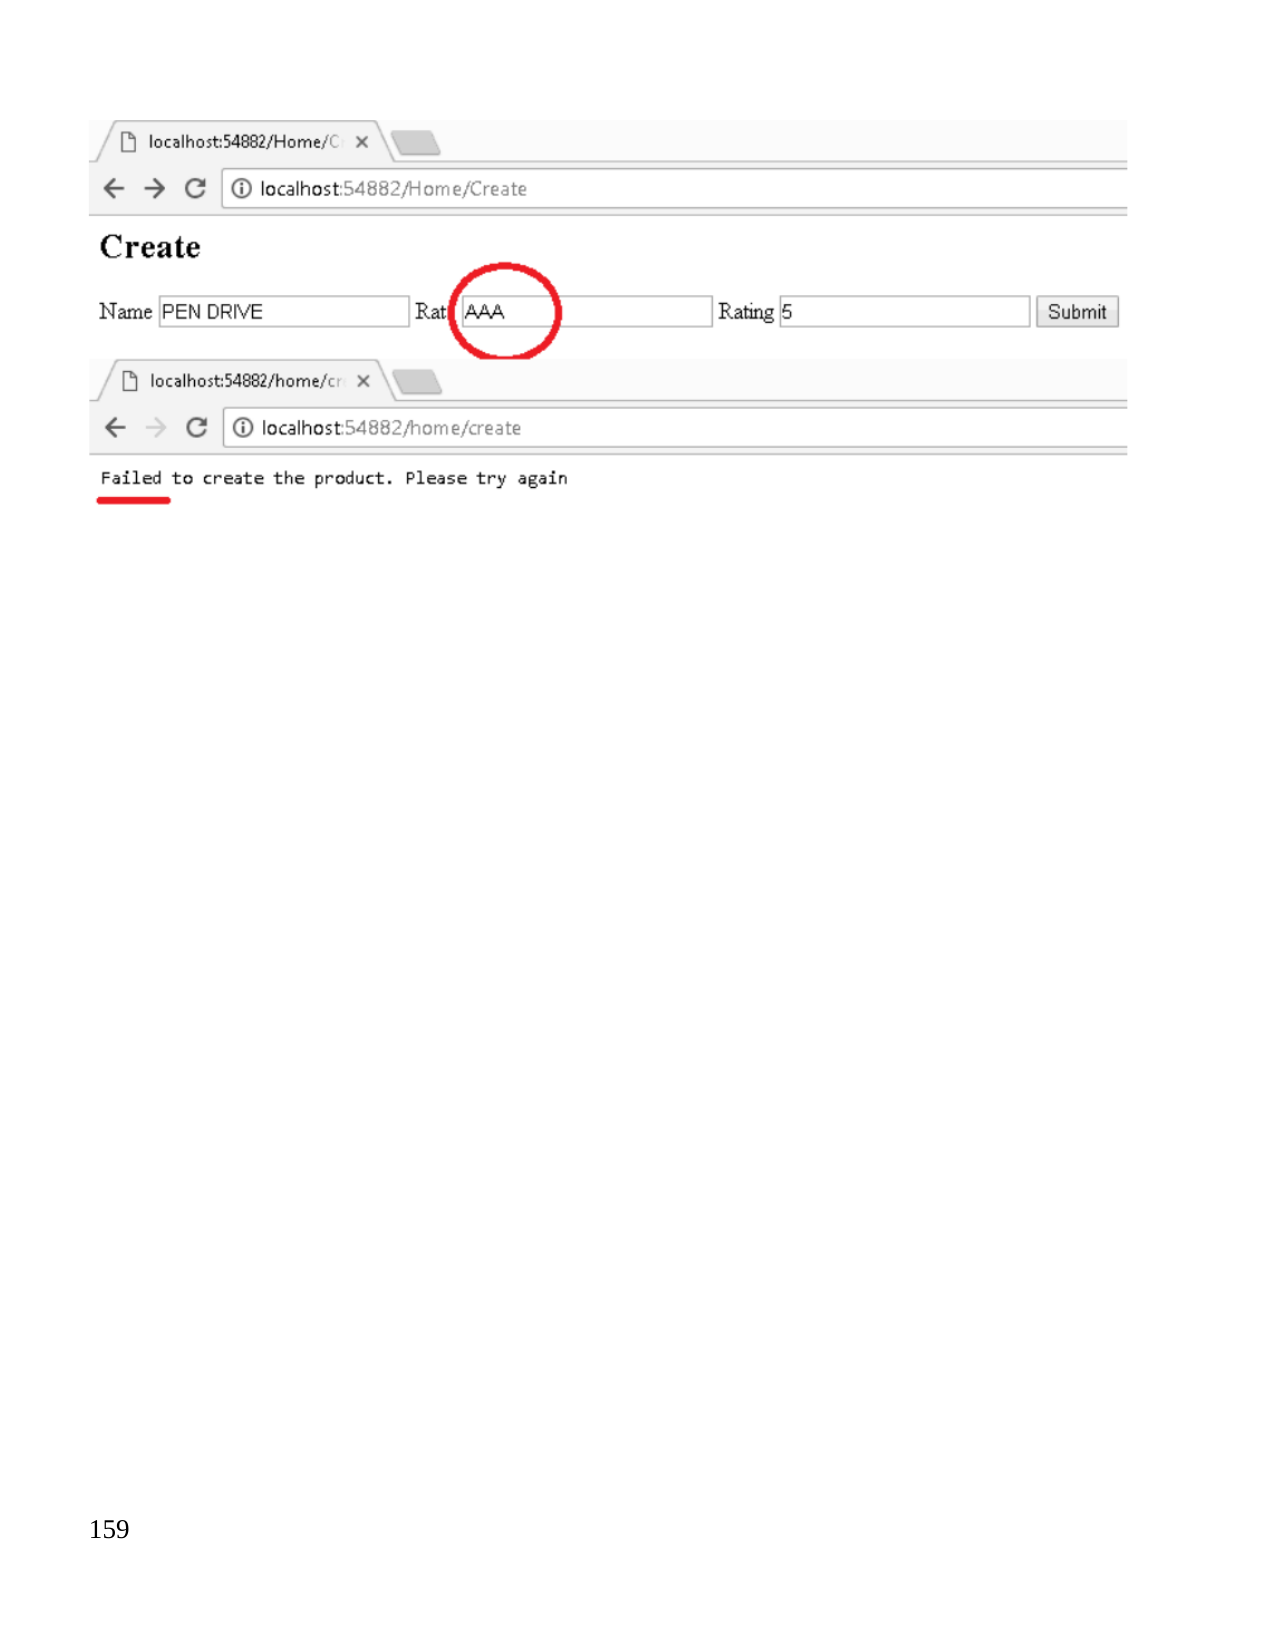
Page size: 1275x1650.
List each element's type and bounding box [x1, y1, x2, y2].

picture [88, 118, 1128, 516]
